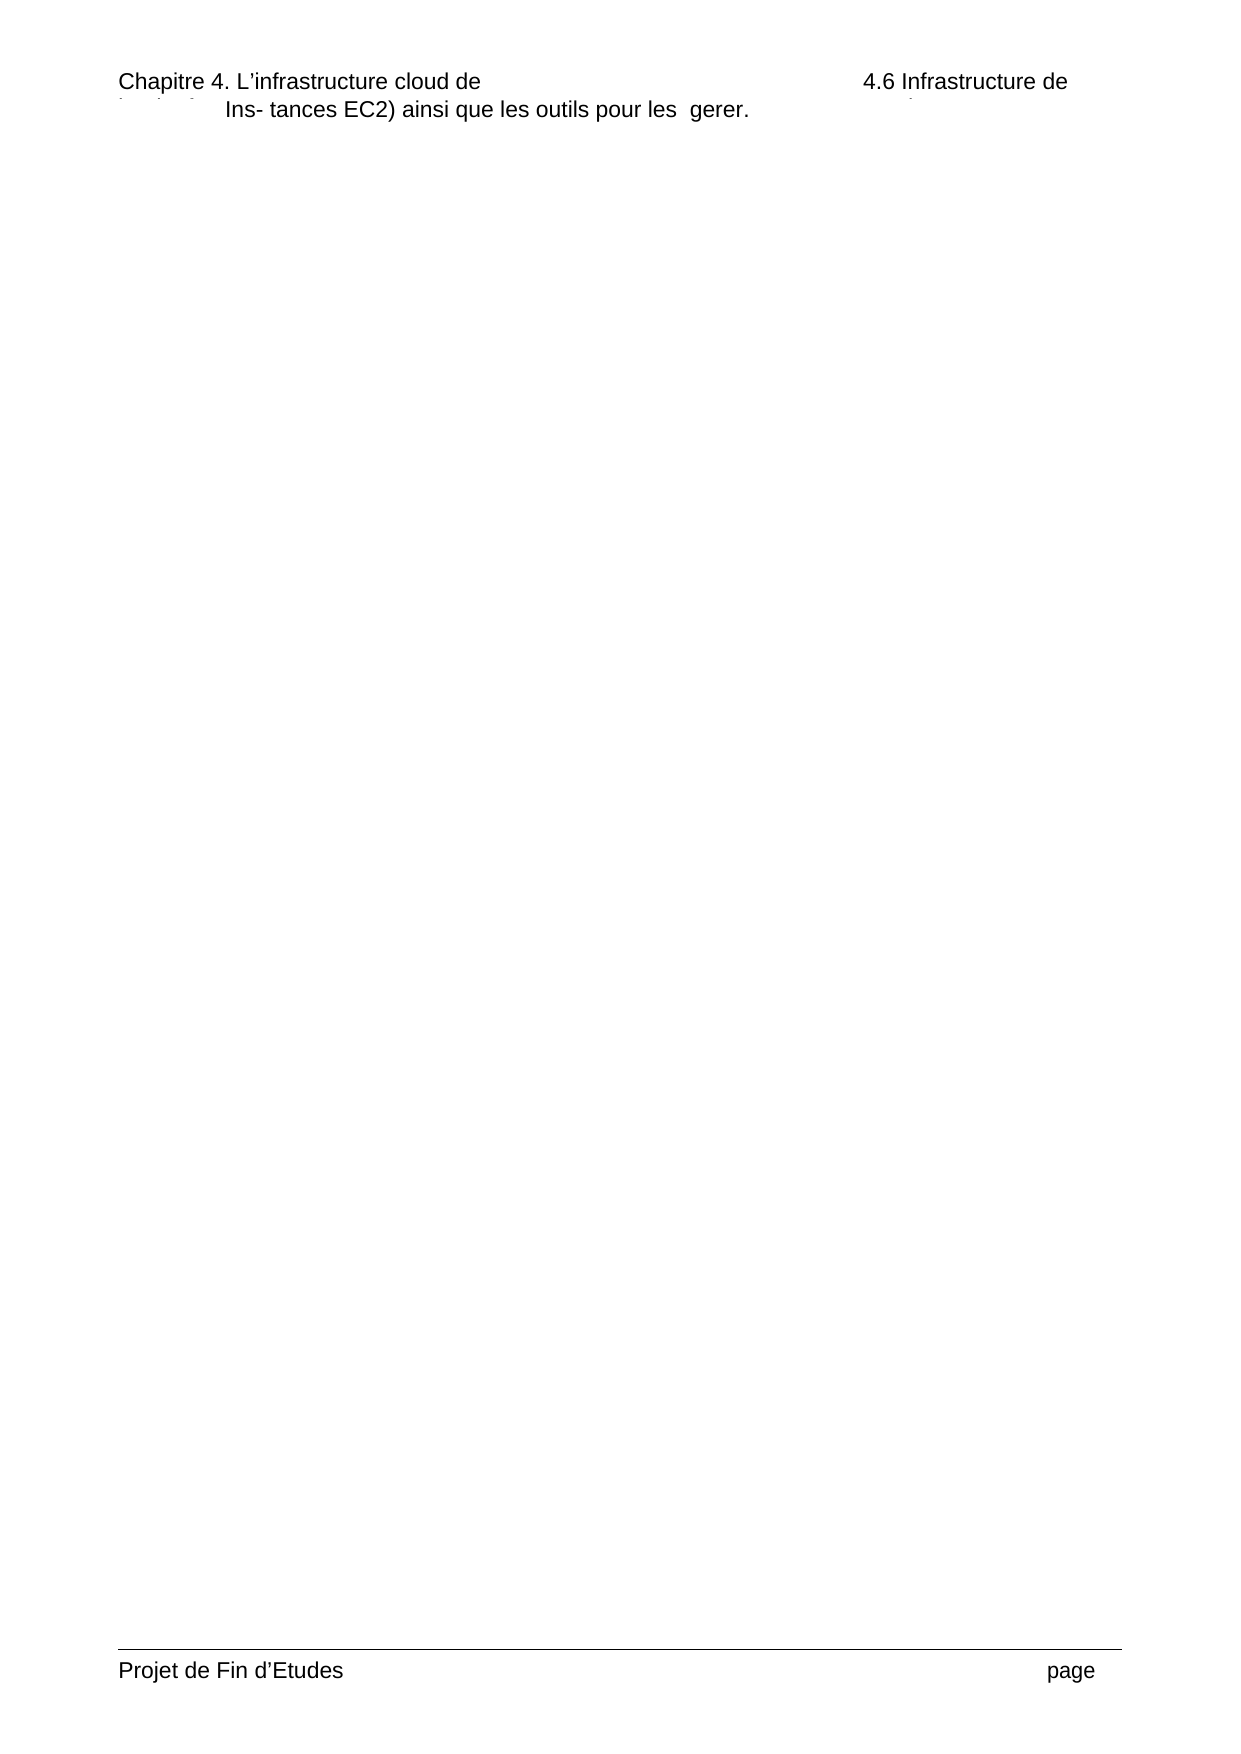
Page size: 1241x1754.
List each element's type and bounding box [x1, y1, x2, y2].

list [202, 96, 1122, 122]
